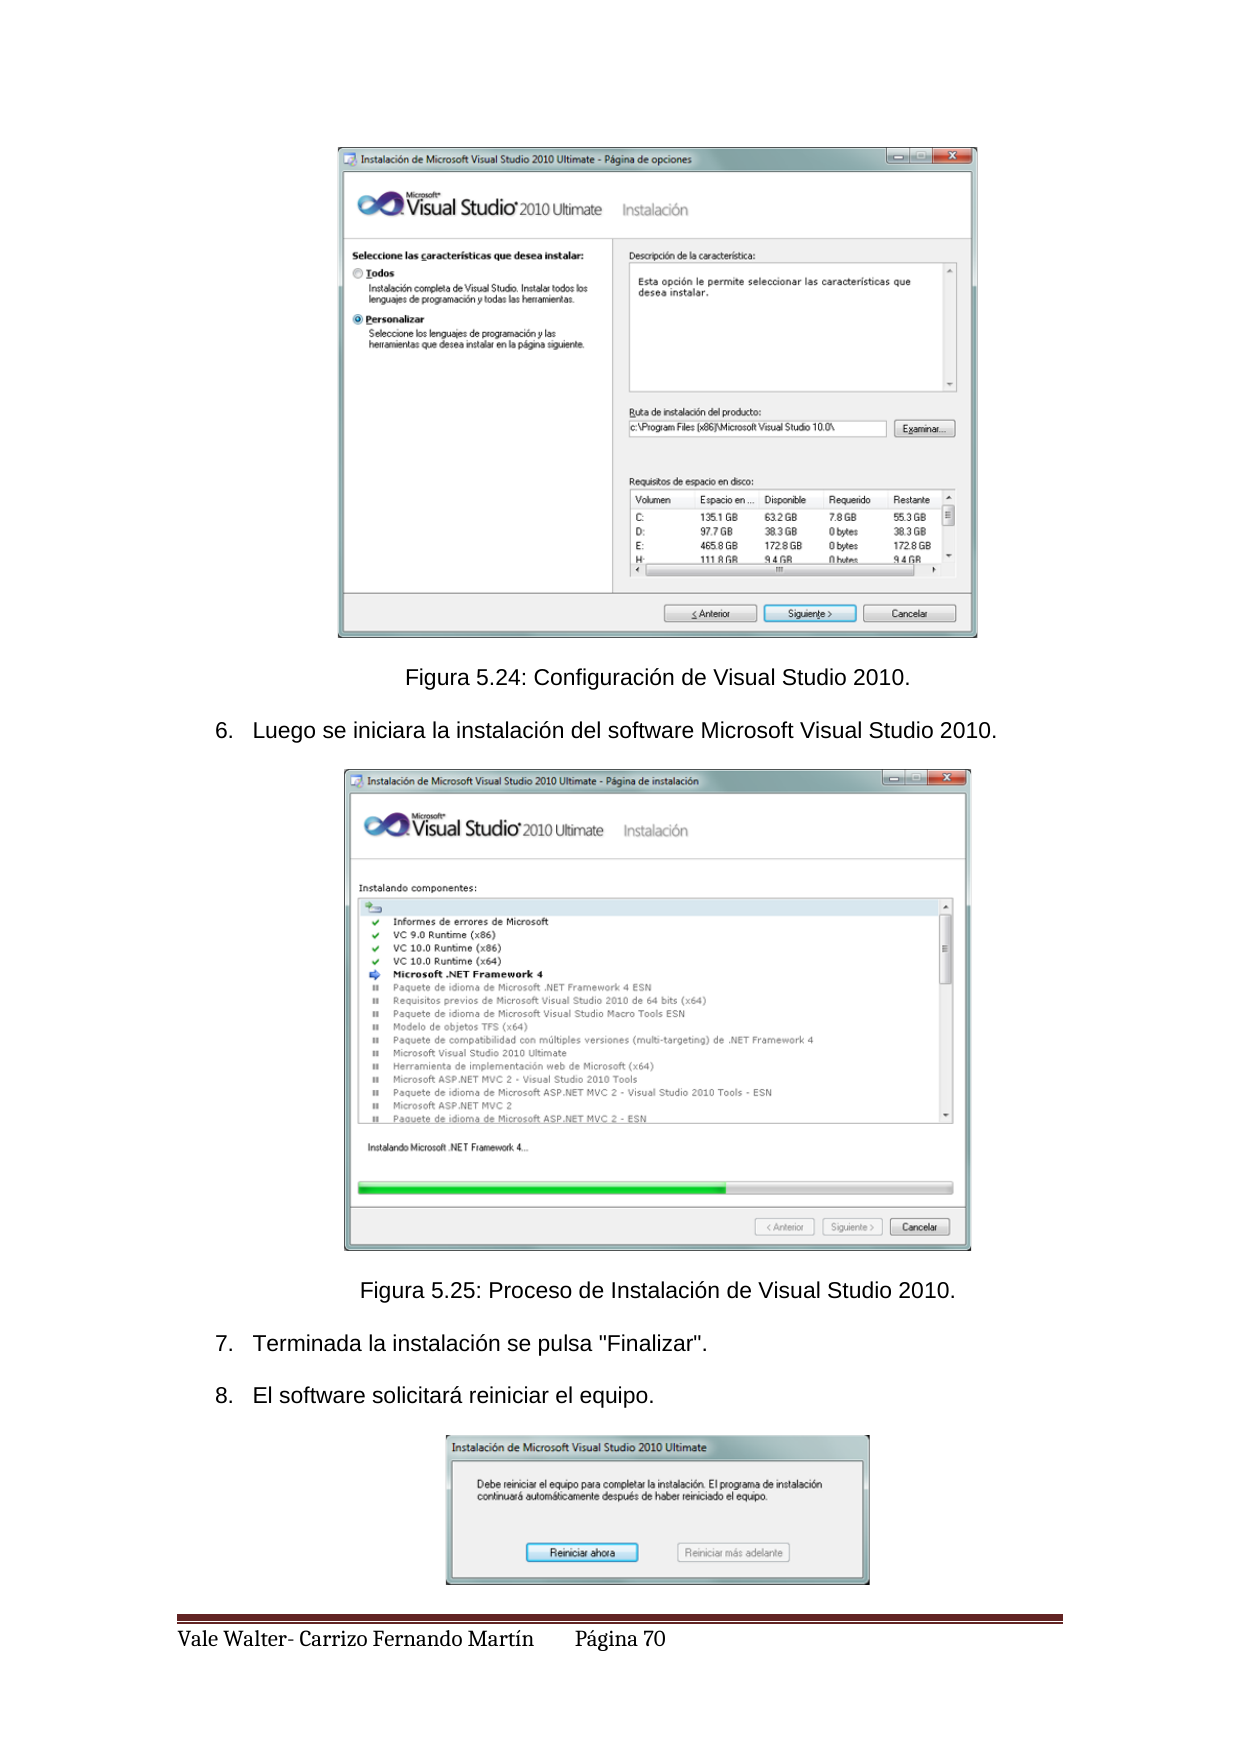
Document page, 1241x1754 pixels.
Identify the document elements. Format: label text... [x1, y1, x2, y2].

picture [337, 147, 978, 638]
list El software solicitará reiniciar el equipo. [215, 1382, 1063, 1408]
picture [445, 1435, 870, 1585]
list Luego se iniciara la instalación del software Microsoft Visual Studio 2010. [215, 717, 1063, 743]
text Figura 5.25: Proceso de Instalación de Visual Studio 2010. [252, 1277, 1063, 1303]
picture [344, 769, 972, 1251]
list Terminada la instalación se pulsa "Finalizar". [215, 1329, 1063, 1356]
text Figura 5.24: Configuración de Visual Studio 2010. [252, 664, 1063, 691]
